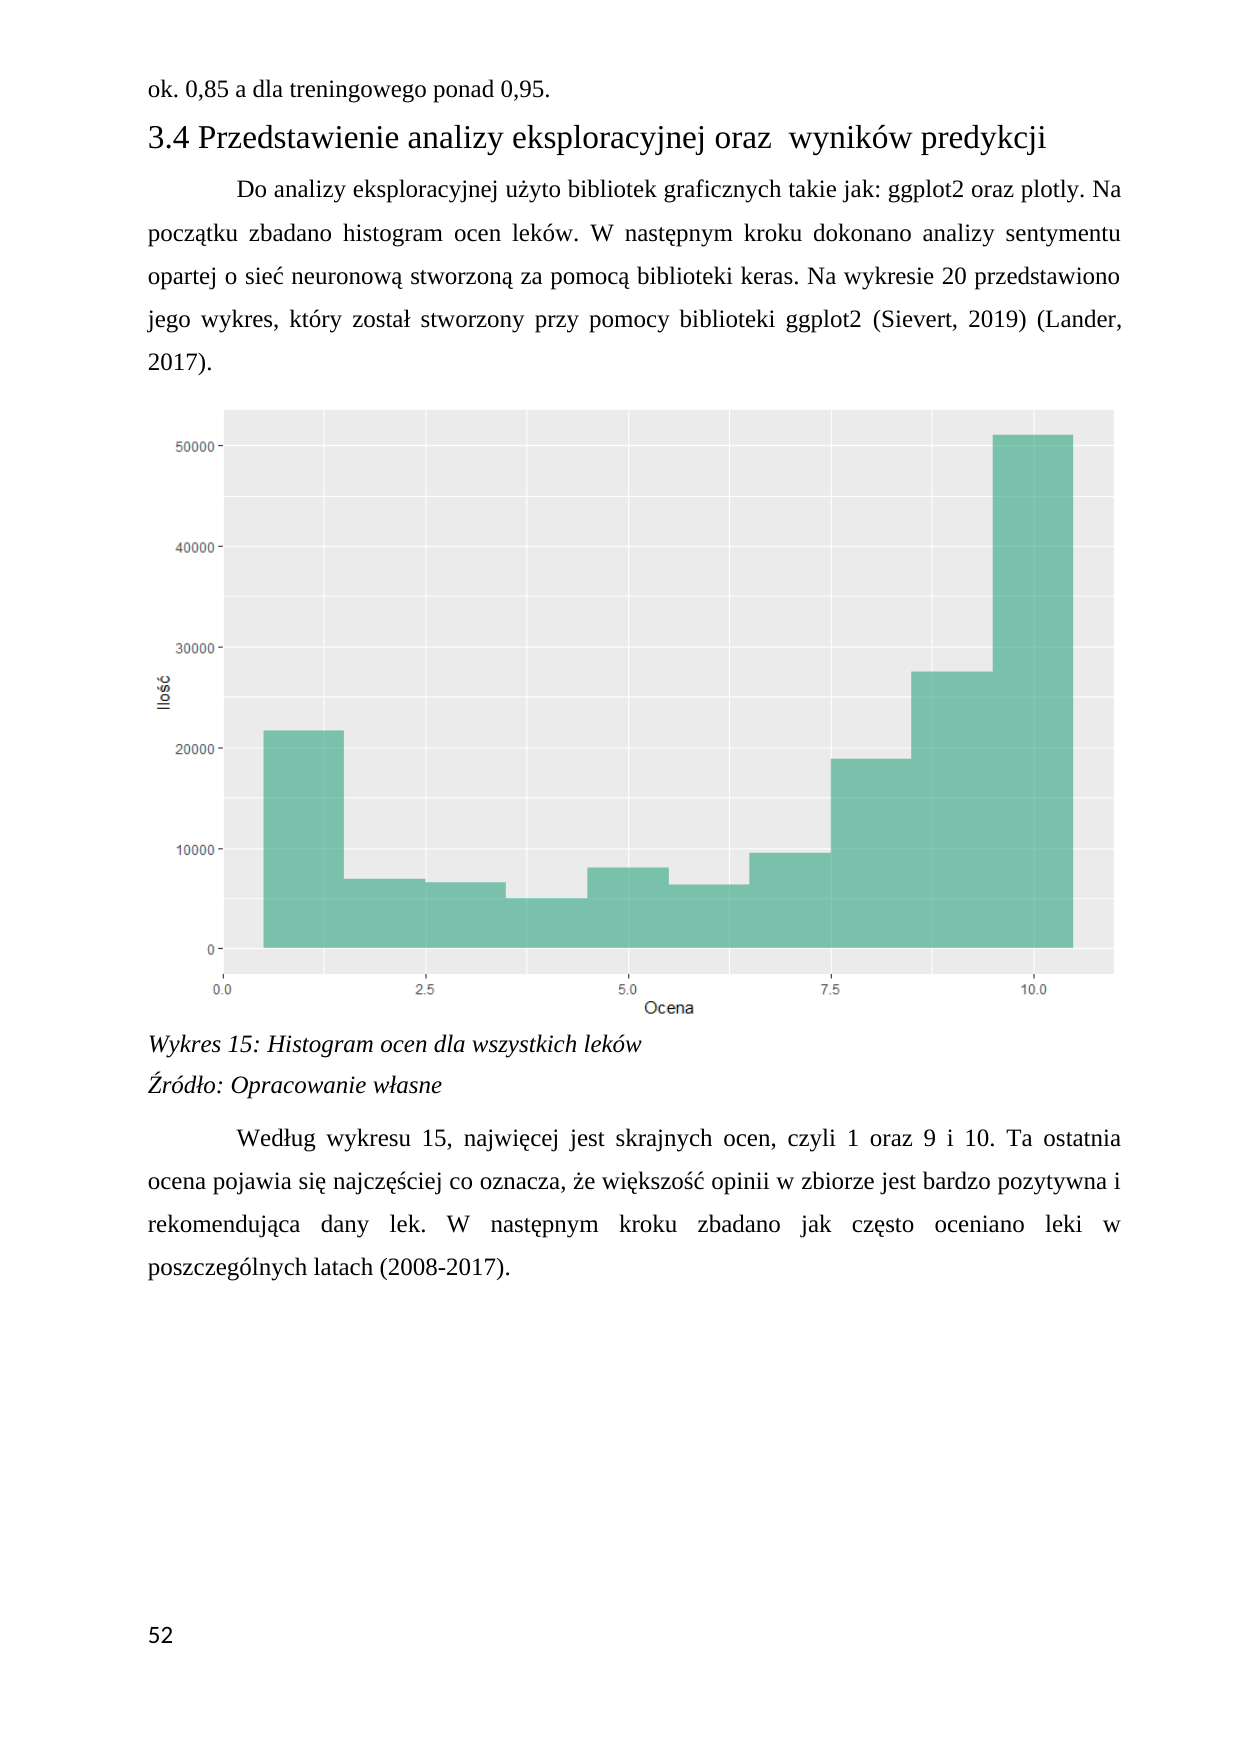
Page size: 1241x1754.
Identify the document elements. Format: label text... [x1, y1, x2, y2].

text 3.4 Przedstawienie analizy eksploracyjnej oraz wyników predykcji [148, 117, 1122, 155]
picture [147, 402, 1123, 1025]
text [148, 74, 1122, 103]
text Do analizy eksploracyjnej użyto bibliotek graficznych takie jak: ggplot2 oraz plotly. Na początku zbadano histogram ocen leków. W następnym kroku dokonano analizy sentymentu opartej o sieć neuronową stworzoną za pomocą biblioteki keras. Na wykresie 20 przedstawiono jego wykres, który został stworzony przy pomocy biblioteki ggplot2. [148, 174, 1122, 376]
text Według wykresu 15, najwięcej jest skrajnych ocen, czyli 1 oraz 9 i 10. Ta ostatnia ocena pojawia się najczęściej co oznacza, że większość opinii w zbiorze jest bardzo pozytywna i rekomendująca dany lek. W następnym kroku zbadano jak często oceniano leki w poszczególnych latach (2008-2017). [148, 1123, 1122, 1281]
